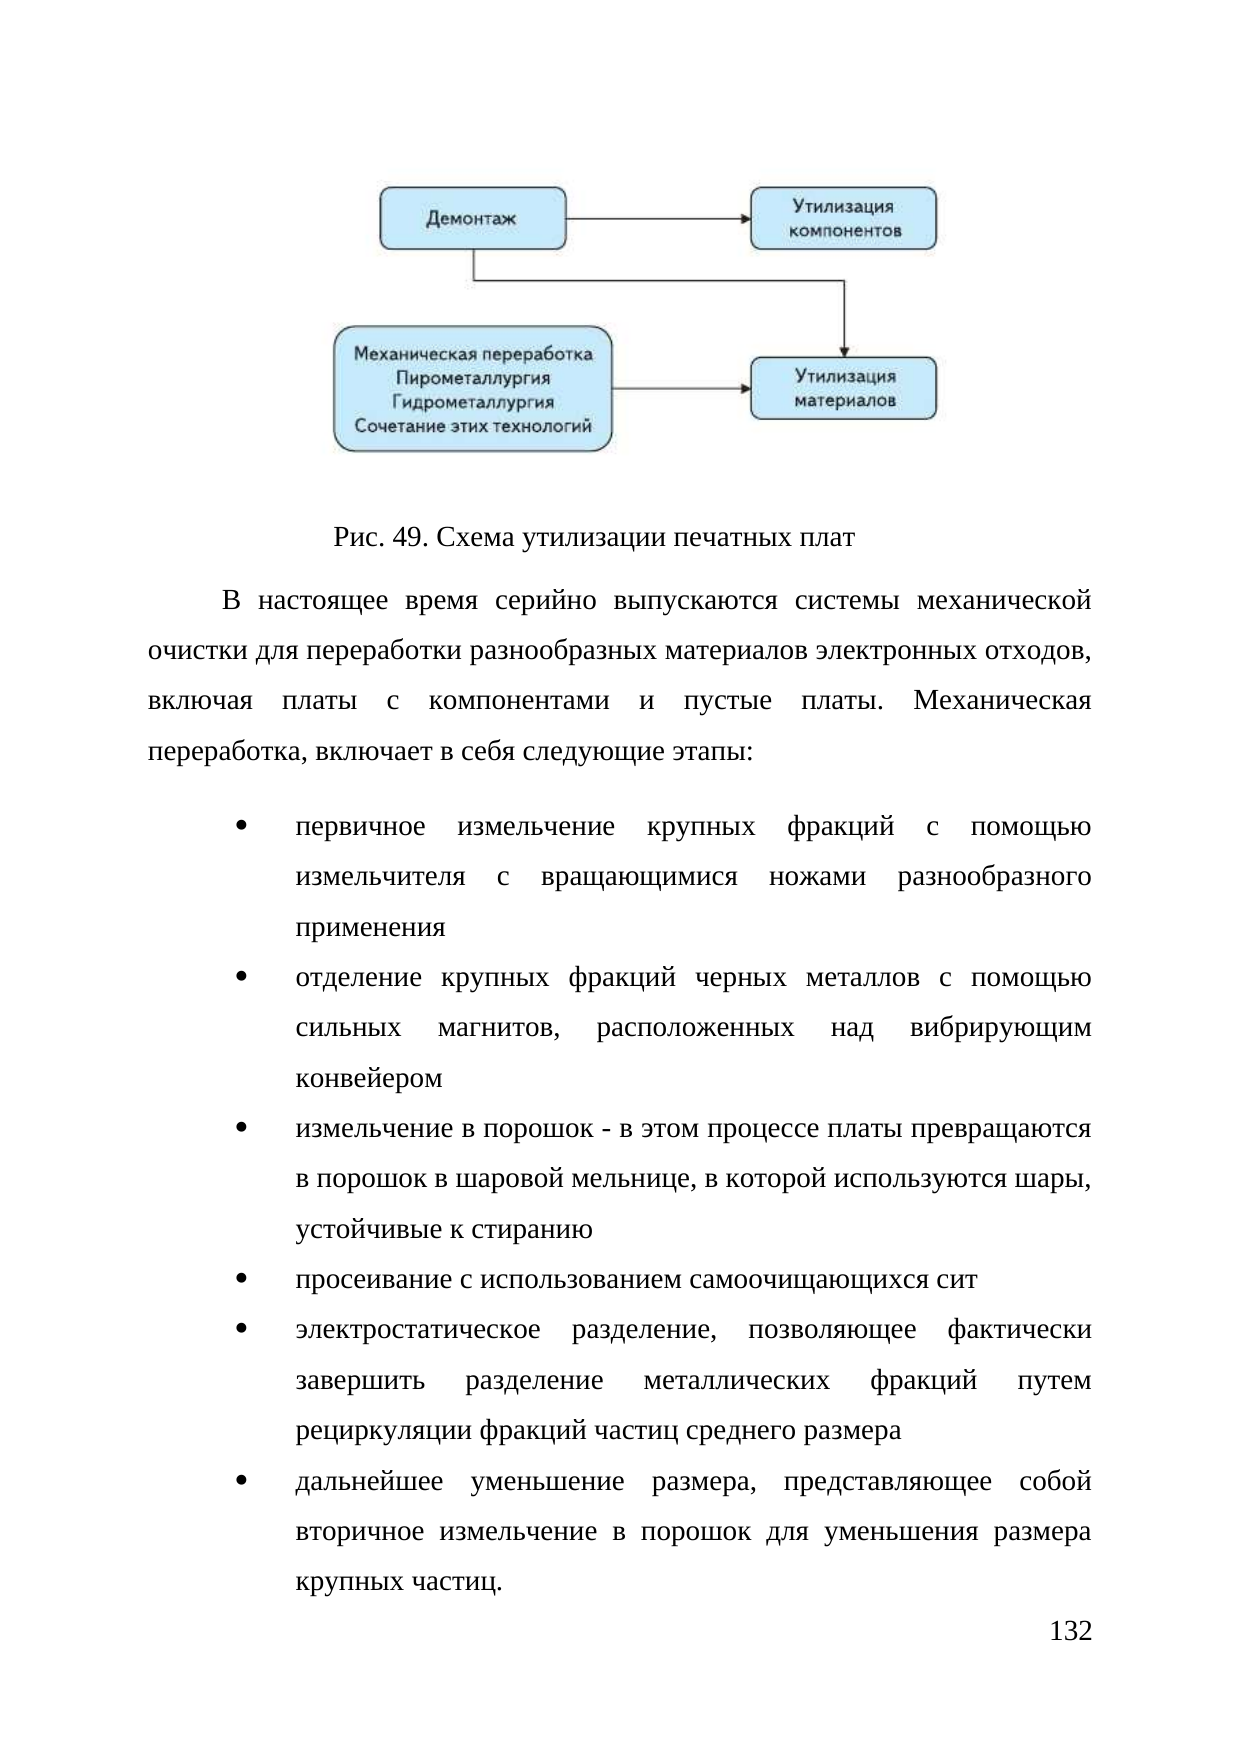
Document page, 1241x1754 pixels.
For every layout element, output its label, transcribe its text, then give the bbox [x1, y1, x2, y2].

text просеивание с использованием самоочищающихся сит [236, 1261, 1092, 1295]
text дальнейшее уменьшение размера, представляющее собой вторичное измельчение в порошок для уменьшения размера крупных частиц. [236, 1463, 1092, 1597]
text отделение крупных фракций черных металлов с помощью сильных магнитов, расположенных над вибрирующим конвейером [236, 959, 1092, 1093]
text Схема утилизации печатных плат [148, 519, 1092, 552]
text В настоящее время серийно выпускаются системы механической очистки для переработки разнообразных материалов электронных отходов, включая платы с компонентами и пустые платы. Механическая переработка, включает в себя следующие этапы: [148, 582, 1092, 766]
text электростатическое разделение, позволяющее фактически завершить разделение металлических фракций путем рециркуляции фракций частиц среднего размера [236, 1312, 1092, 1446]
text измельчение в порошок - в этом процессе платы превращаются в порошок в шаровой мельнице, в которой используются шары, устойчивые к стиранию [236, 1110, 1092, 1244]
picture [147, 147, 1123, 490]
text первичное измельчение крупных фракций с помощью измельчителя с вращающимися ножами разнообразного применения [236, 808, 1092, 942]
